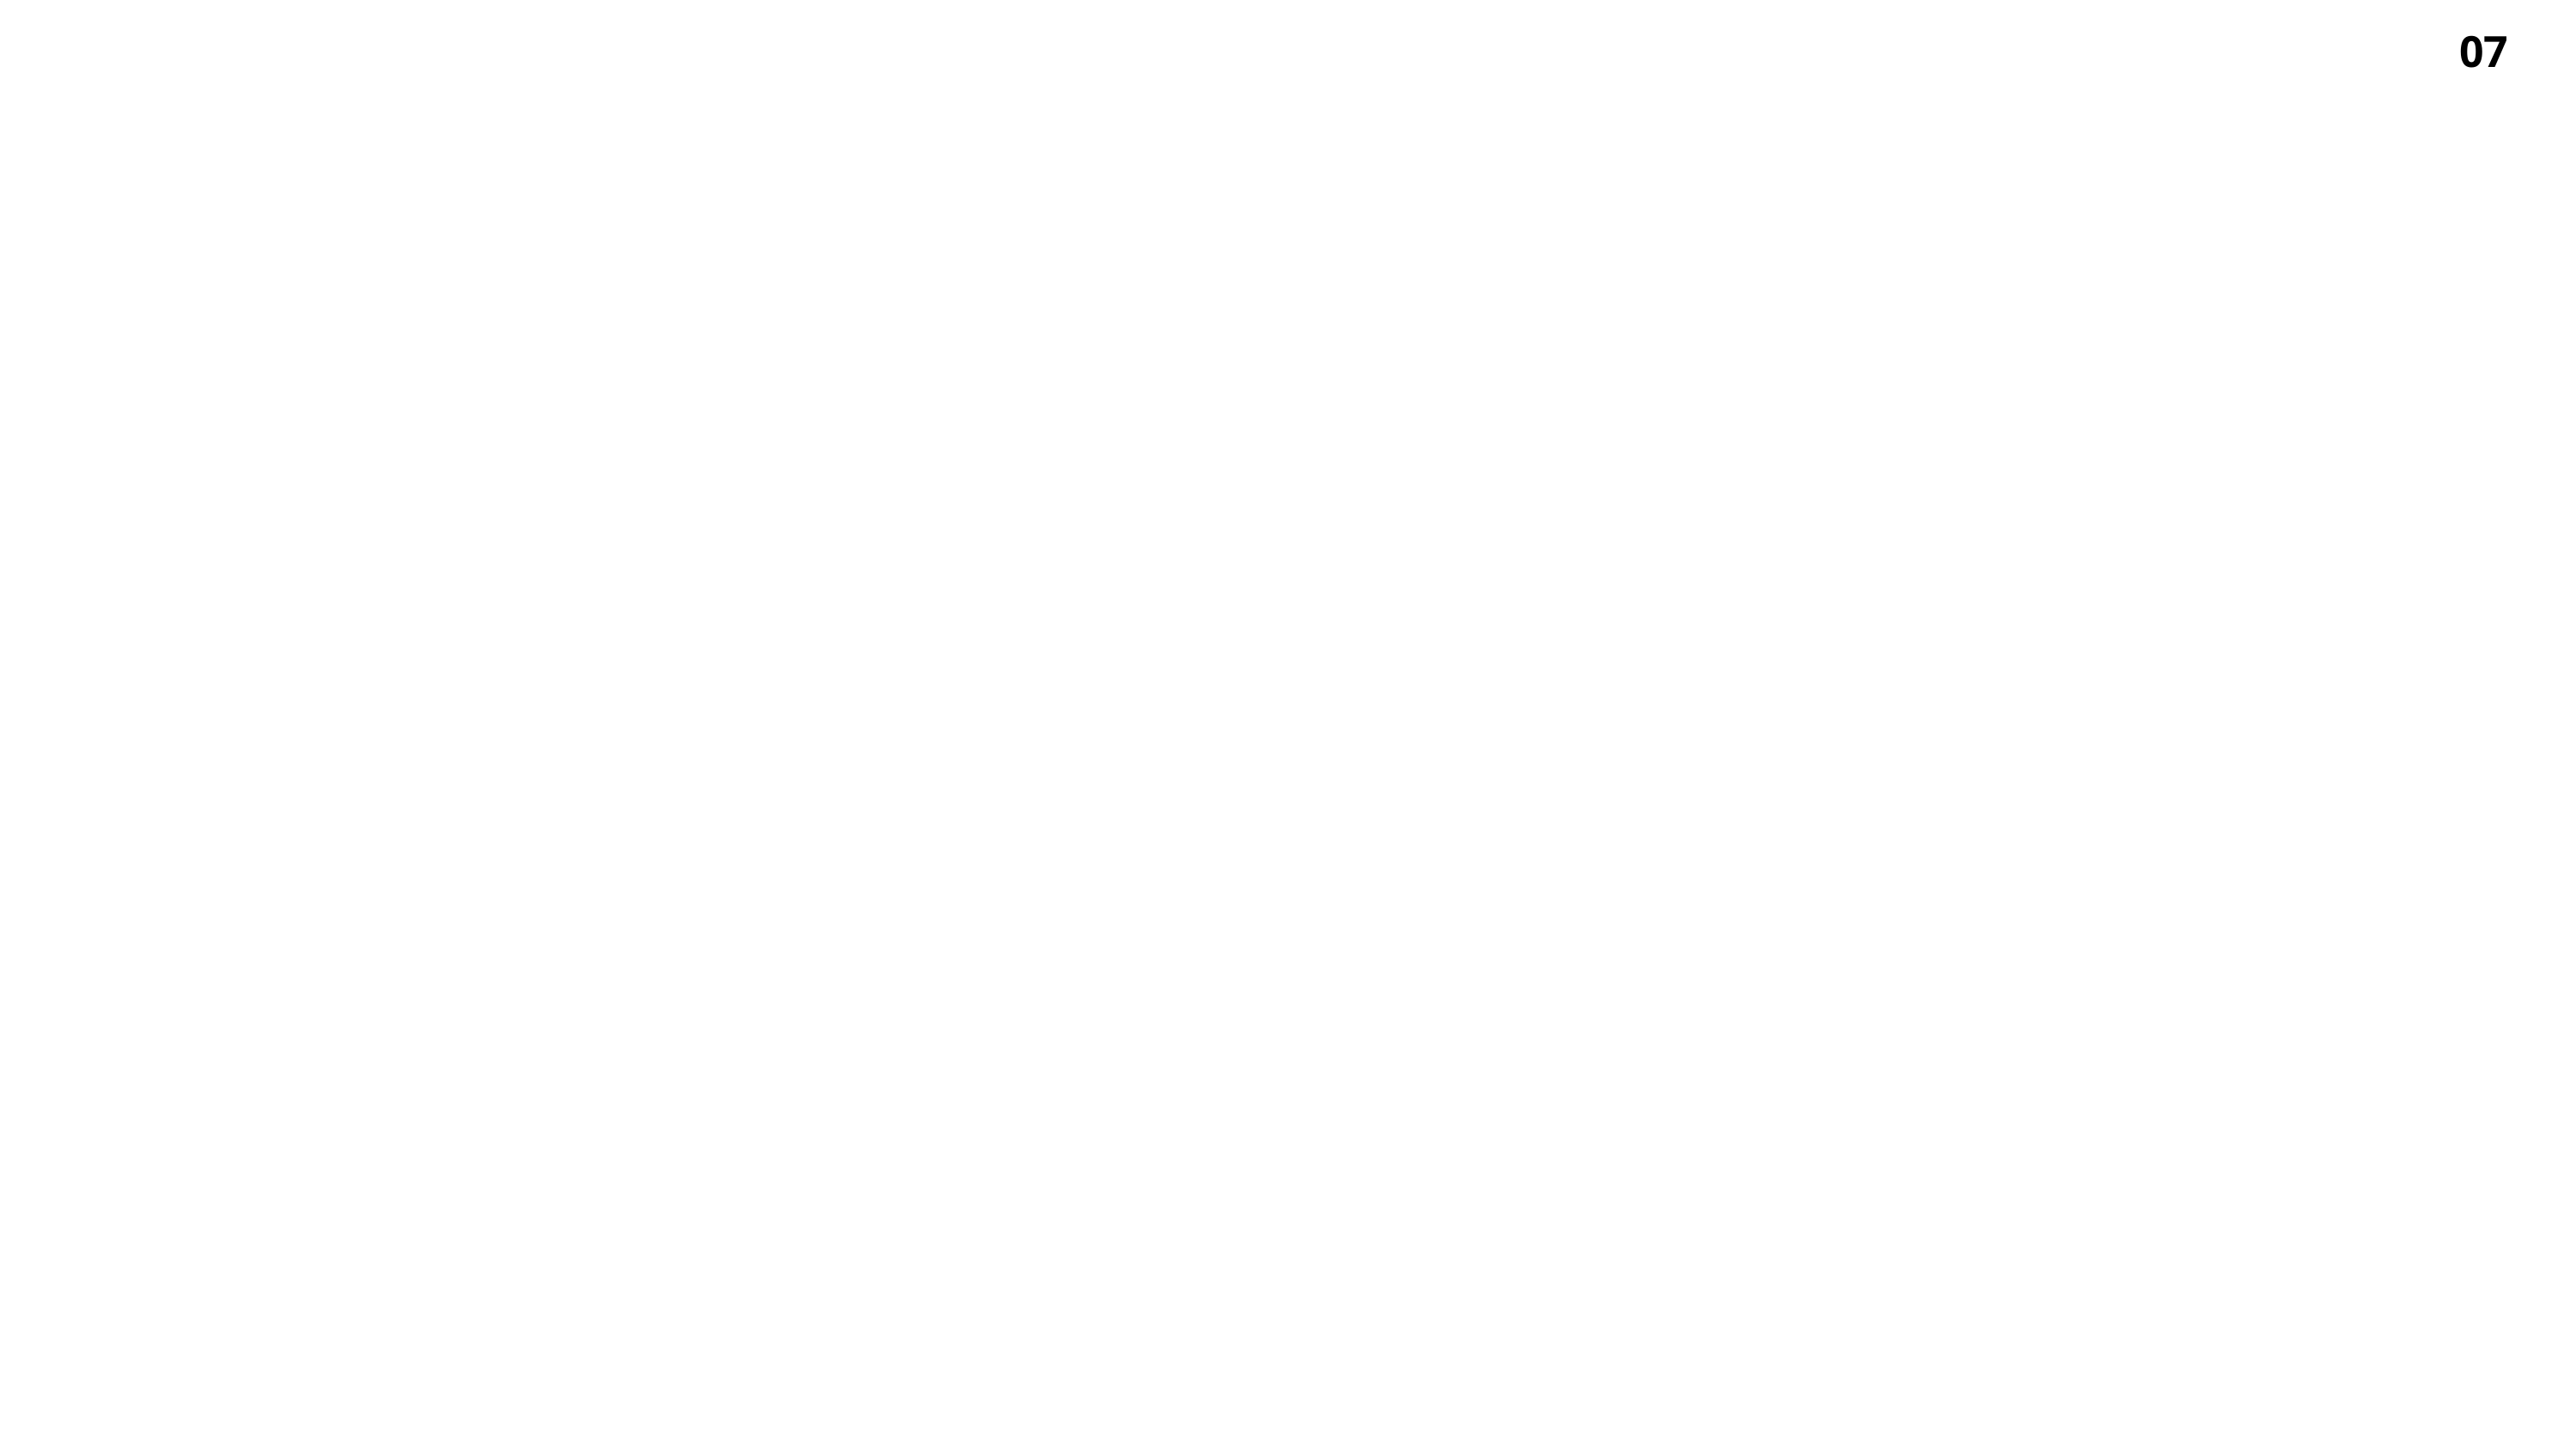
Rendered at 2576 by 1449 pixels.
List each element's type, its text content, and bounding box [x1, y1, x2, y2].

text 07 [0, 21, 2508, 80]
